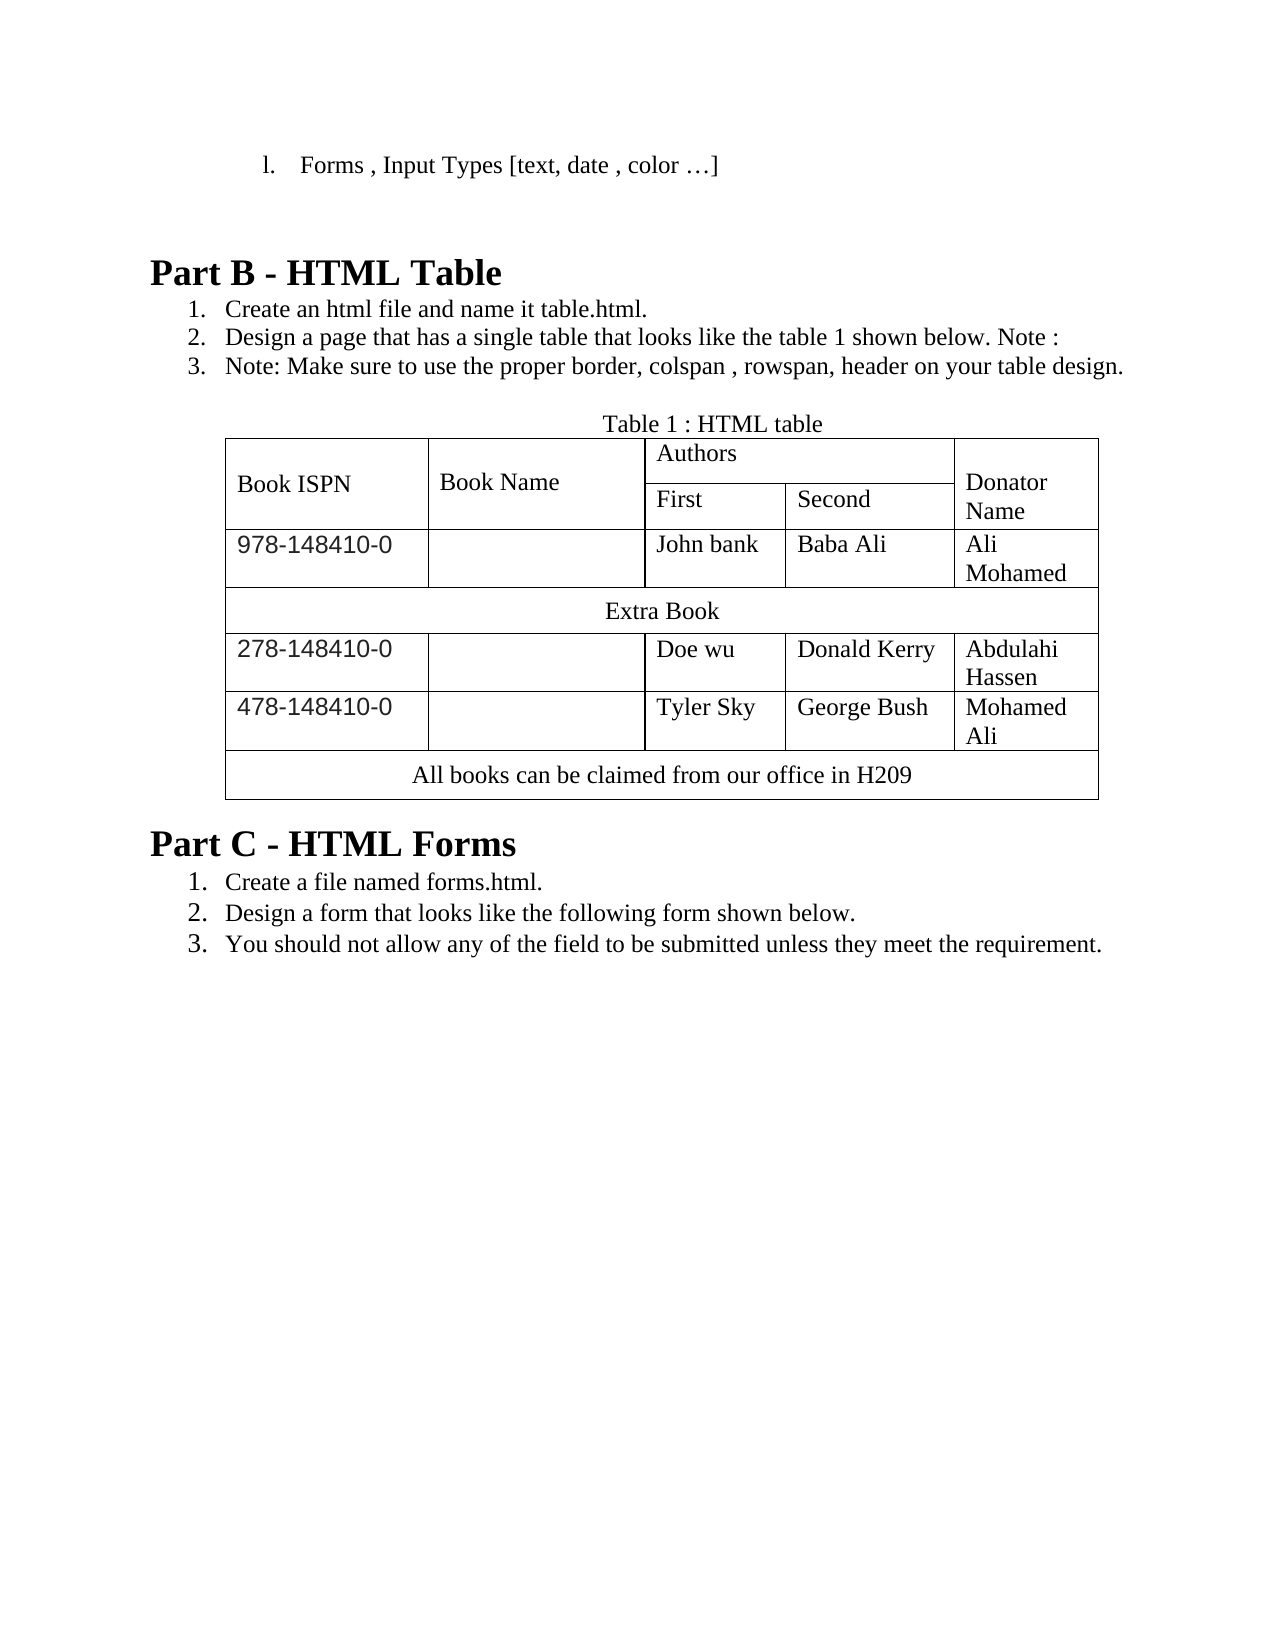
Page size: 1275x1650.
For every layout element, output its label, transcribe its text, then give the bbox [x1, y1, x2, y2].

table_header Donator Name [955, 439, 1098, 528]
list Table 1 : HTML table [225, 409, 1125, 437]
table_cell John bank [646, 530, 785, 587]
table_cell [429, 692, 644, 750]
table_cell Donald Kerry [786, 634, 954, 691]
table_cell Ali Mohamed [955, 530, 1098, 587]
table_cell Tyler Sky [646, 692, 785, 750]
table_cell Extra Book [226, 588, 1098, 633]
table_cell 478-148410-0 [226, 692, 428, 750]
table_cell Mohamed Ali [955, 692, 1098, 750]
table_header Book Name [429, 439, 644, 528]
table_cell First [646, 484, 785, 528]
table_cell 278-148410-0 [226, 634, 428, 691]
list Create a file named forms.html. [187, 865, 1125, 896]
table_cell [429, 634, 644, 691]
table_header Book ISPN [226, 439, 428, 528]
list Design a form that looks like the following form shown below. [187, 896, 1125, 927]
list Note: Make sure to use the proper border, colspan , rowspan, header on your table design. [187, 351, 1125, 380]
table_cell Second [786, 484, 954, 528]
text Part C - HTML Forms [150, 822, 1125, 865]
list Create an html file and name it table.html. [187, 294, 1125, 322]
table_cell [429, 530, 644, 587]
table_cell Doe wu [646, 634, 785, 691]
text Part B - HTML Table [150, 251, 1125, 294]
table_cell All books can be claimed from our office in H209 [226, 751, 1098, 799]
table_header Authors [646, 439, 954, 483]
list Design a page that has a single table that looks like the table 1 shown below. Note : [187, 322, 1125, 351]
table_cell Baba Ali [786, 530, 954, 587]
table_cell George Bush [786, 692, 954, 750]
table_cell Abdulahi Hassen [955, 634, 1098, 691]
list You should not allow any of the field to be submitted unless they meet the requirement. [187, 927, 1125, 958]
table_cell 978-148410-0 [226, 530, 428, 587]
list Forms , Input Types [text, date , color …] [262, 150, 1125, 179]
